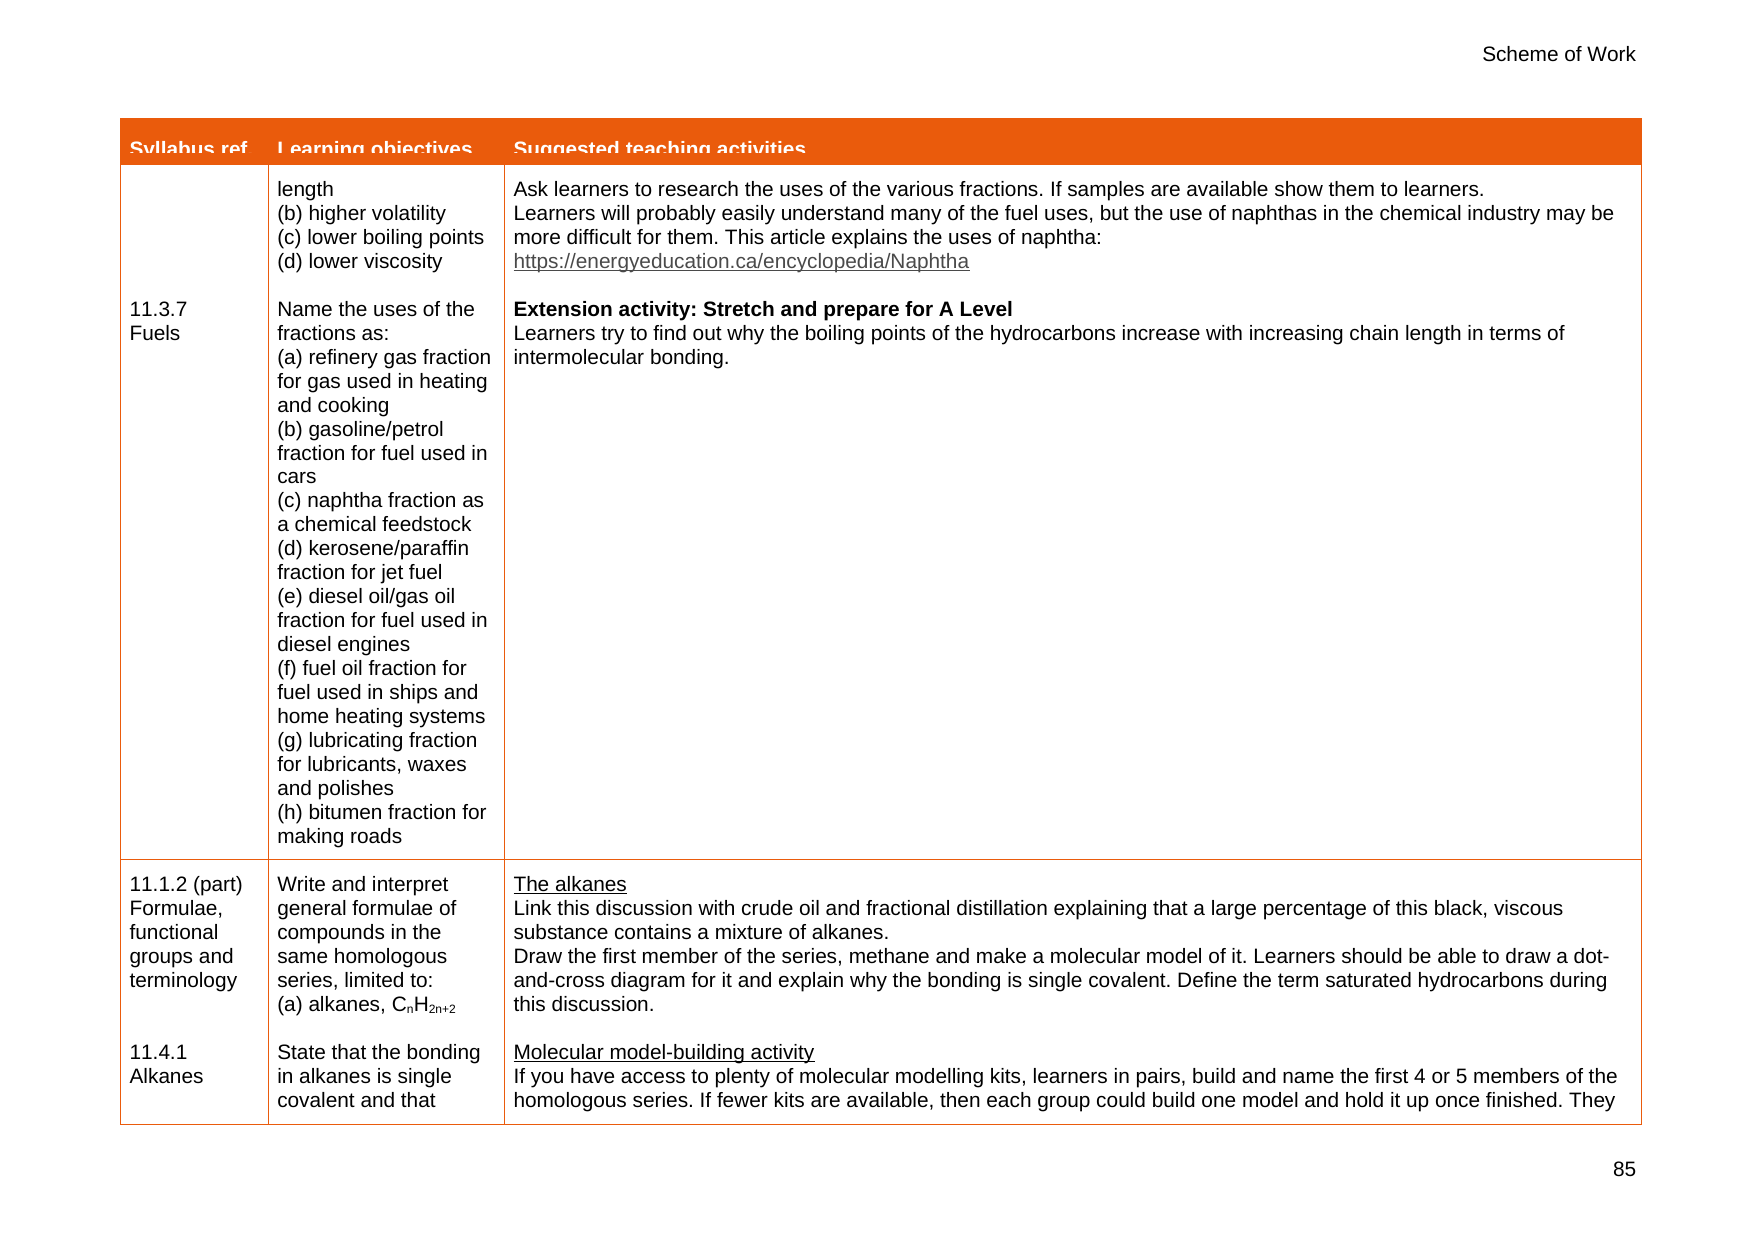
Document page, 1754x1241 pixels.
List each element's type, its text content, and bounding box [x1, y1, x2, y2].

table_header Learning objectives [269, 119, 504, 164]
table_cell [269, 165, 504, 859]
table_header Suggested teaching activities [505, 119, 1641, 164]
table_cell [505, 860, 1641, 1123]
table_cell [505, 165, 1641, 859]
table_cell 11.3.5 Fuels 11.3.6 Fuels 11.3.7 Fuels [121, 165, 268, 859]
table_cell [269, 860, 504, 1123]
table_header Syllabus ref. [121, 119, 268, 164]
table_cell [121, 860, 268, 1123]
